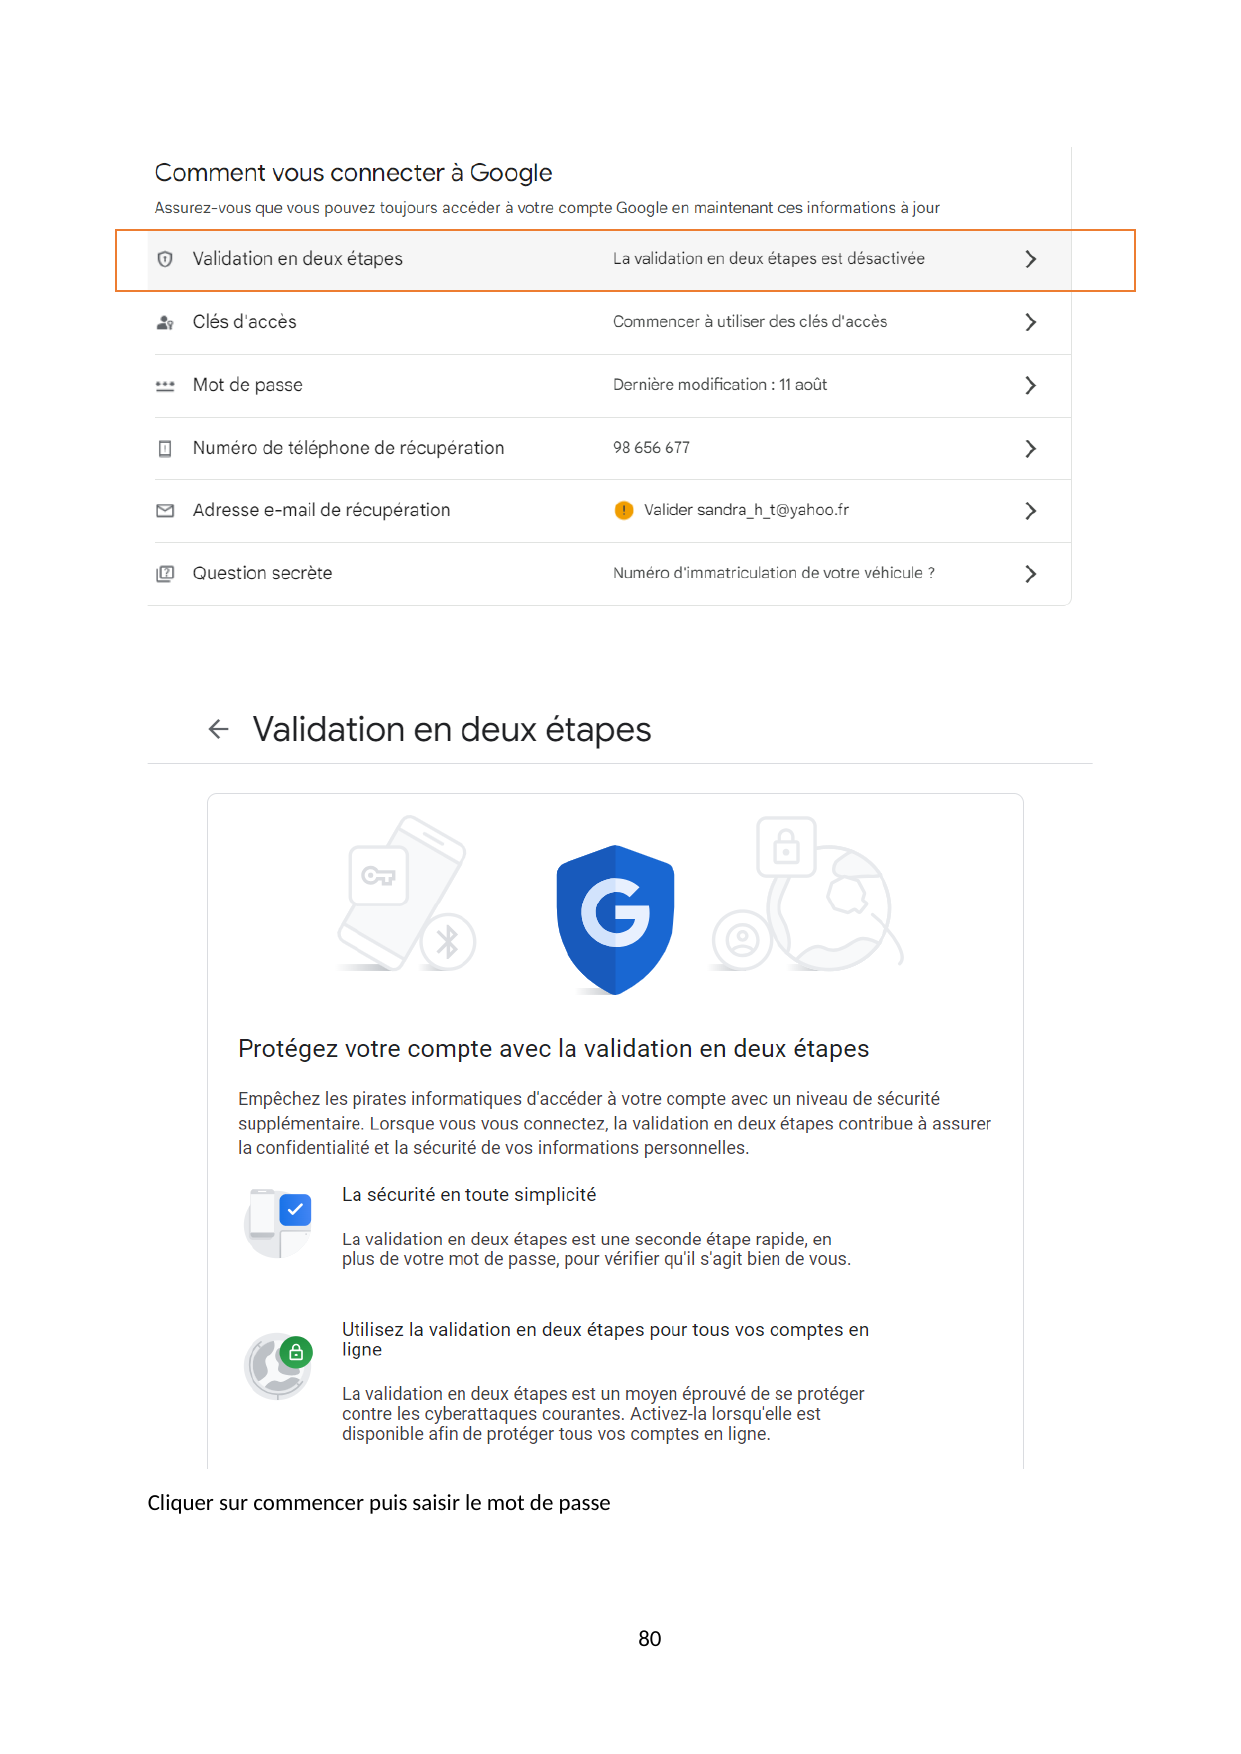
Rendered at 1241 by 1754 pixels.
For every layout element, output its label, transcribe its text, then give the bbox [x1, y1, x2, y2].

picture [147, 231, 1093, 290]
picture [147, 147, 1093, 229]
picture [147, 292, 1093, 614]
picture [147, 679, 1093, 1469]
text Cliquer sur commencer puis saisir le mot de passe [148, 1488, 1152, 1516]
